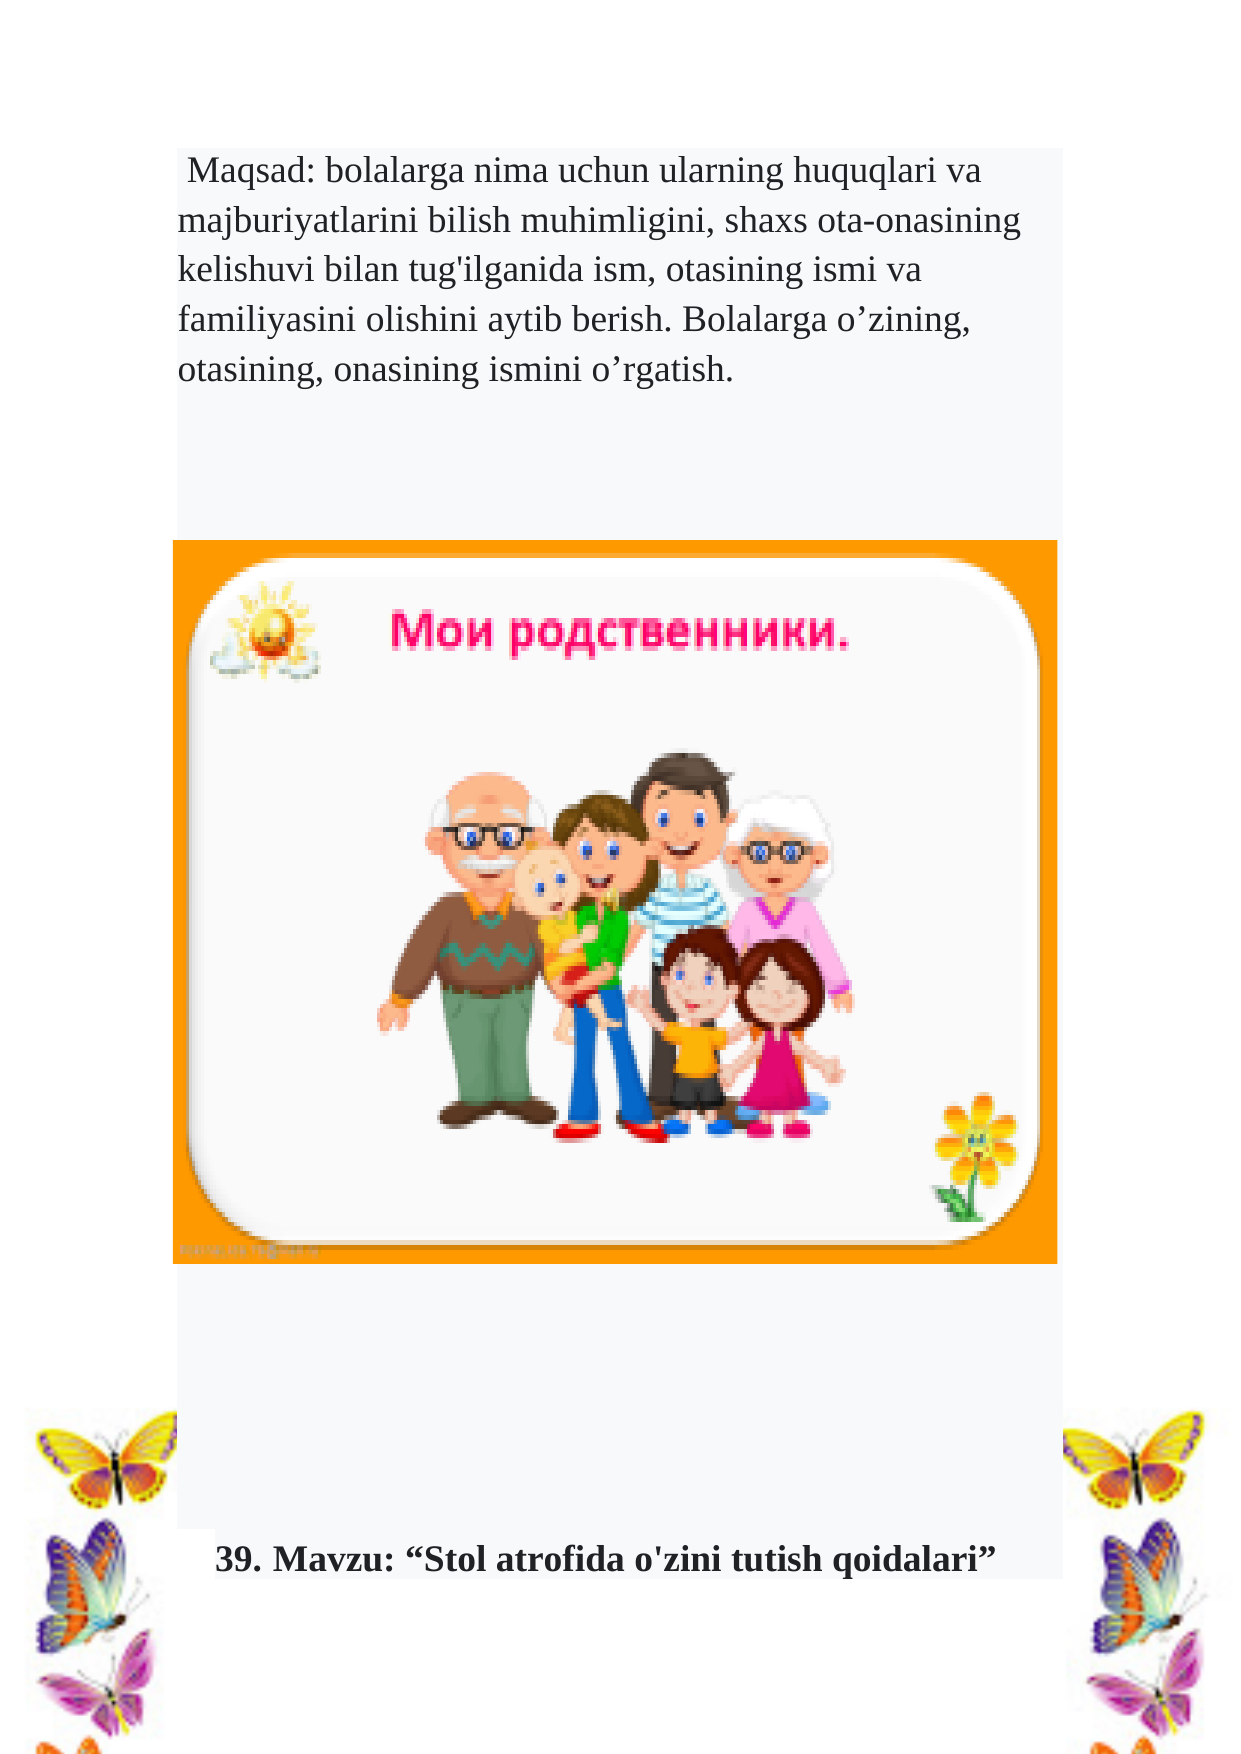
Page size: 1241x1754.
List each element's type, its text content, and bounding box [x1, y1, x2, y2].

picture [172, 540, 1058, 1264]
text Maqsad: bolalarga nima uchun ularning huquqlari va majburiyatlarini bilish muhimligini, shaxs ota-onasining kelishuvi bilan tug'ilganida ism, otasining ismi va familiyasini olishini aytib berish. Bolalarga o’zining, otasining, onasining ismini o’rgatish. [177, 148, 1063, 389]
list Mavzu: “Stol atrofida o'zini tutish qoidalari” [215, 1536, 1063, 1579]
picture [0, 1382, 1239, 1754]
